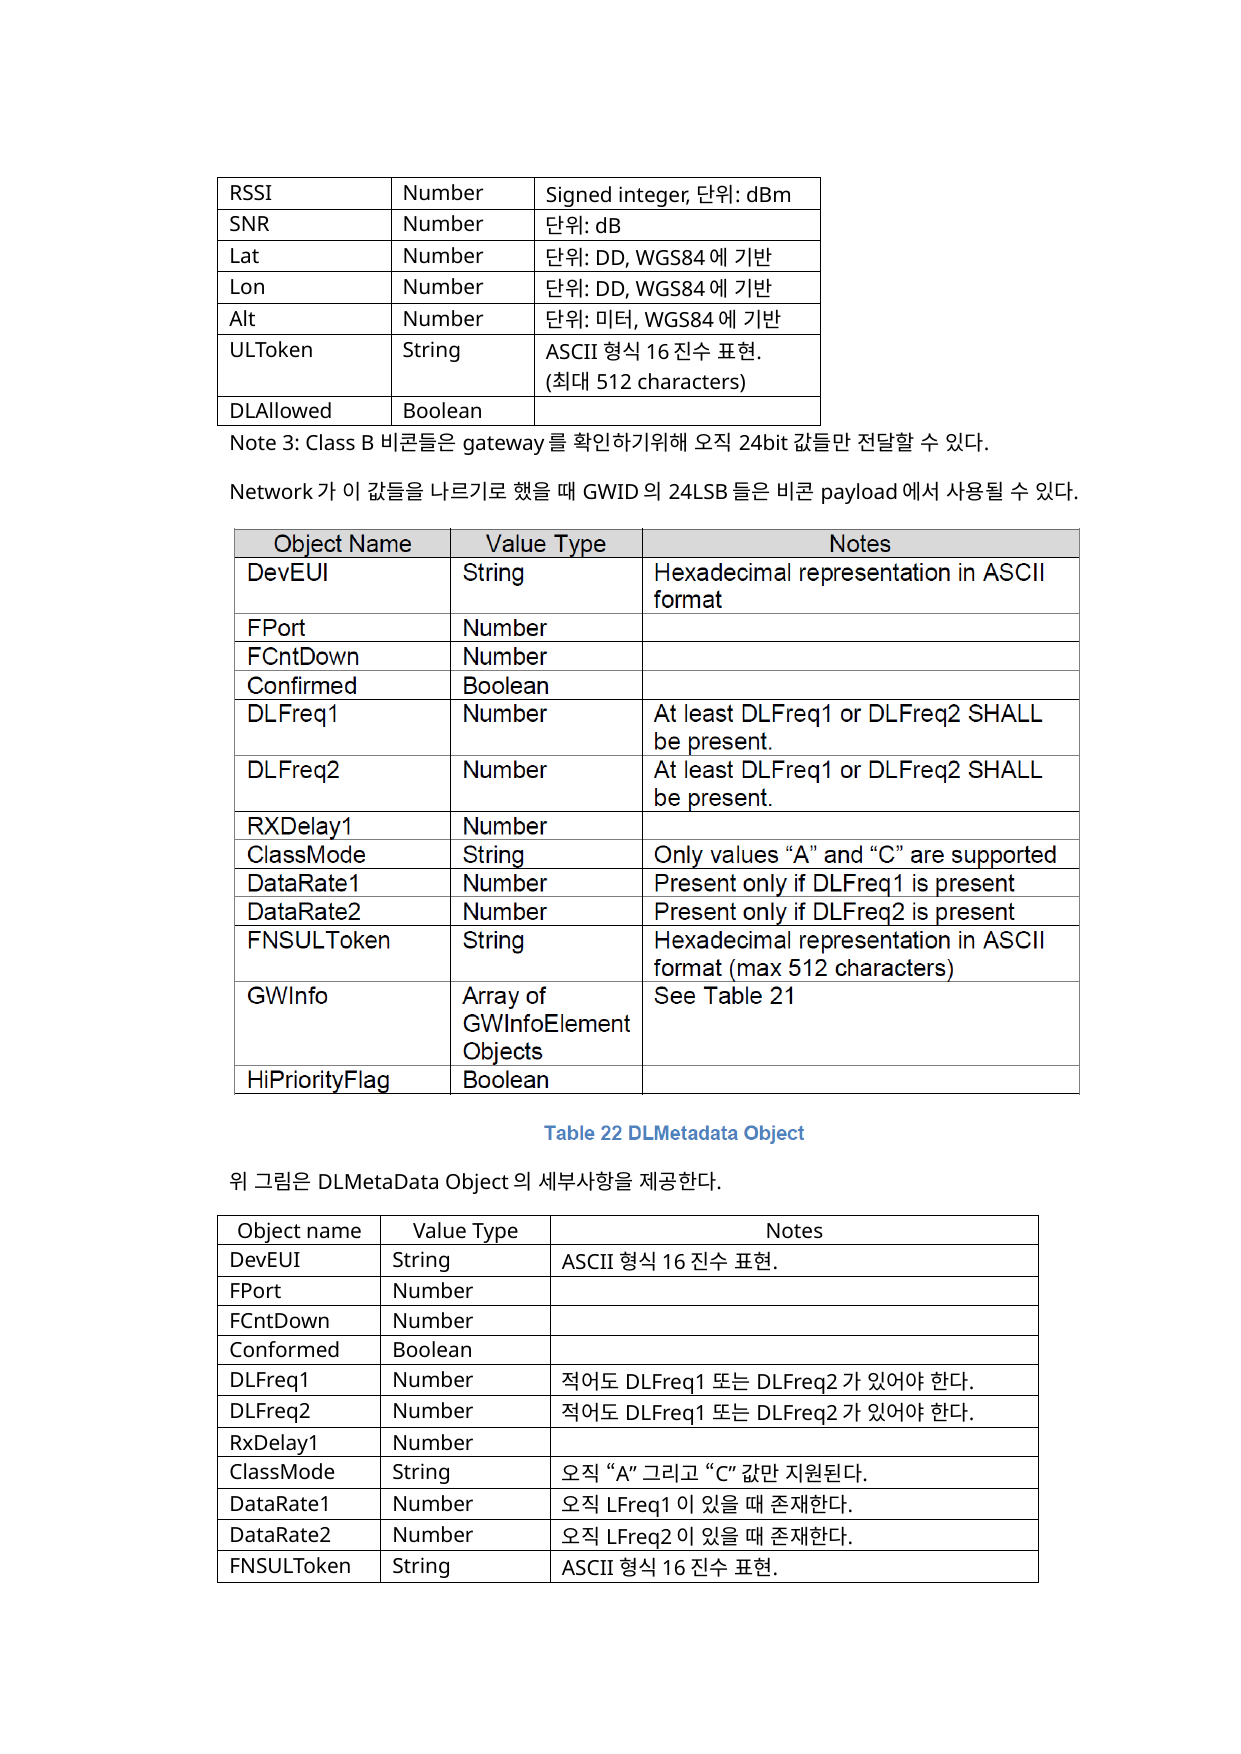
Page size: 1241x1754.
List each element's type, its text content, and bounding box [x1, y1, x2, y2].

table_cell FCntDown [218, 1306, 380, 1334]
list Network가 이 값들을 나르기로 했을 때 GWID의 24LSB들은 비콘 payload에서 사용될 수 있다. [229, 476, 1090, 506]
table_cell Number [392, 178, 534, 208]
table_cell SNR [218, 210, 391, 240]
table_header Object name [218, 1216, 380, 1244]
table_cell ASCII 형식16진수 표현. [551, 1245, 1038, 1276]
table_cell Number [381, 1277, 550, 1305]
table_cell 단위: 미터, WGS84에 기반 [535, 304, 820, 334]
table_cell Number [381, 1365, 550, 1395]
table_cell Number [392, 304, 534, 334]
table_cell [535, 397, 820, 425]
table_cell Lat [218, 241, 391, 271]
table_cell ASCII 형식16진수 표현. (최대 512 characters) [535, 335, 820, 396]
table_cell 단위: dB [535, 210, 820, 240]
list 위 그림은 DLMetaData Object의 세부사항을 제공한다. [229, 1165, 1090, 1196]
table_cell RSSI [218, 178, 391, 208]
table_cell String [381, 1457, 550, 1488]
table_cell String [392, 335, 534, 396]
picture [229, 525, 1085, 1147]
table_cell Alt [218, 304, 391, 334]
table_cell DLFreq2 [218, 1396, 380, 1427]
table_cell RxDelay1 [218, 1428, 380, 1456]
list Note 3: Class B 비콘들은 gateway를 확인하기위해 오직 24bit 값들만 전달할 수 있다. [229, 426, 1090, 456]
table_header Notes [551, 1216, 1038, 1244]
table_cell ClassMode [218, 1457, 380, 1488]
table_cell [551, 1551, 1038, 1582]
table_cell Number [381, 1428, 550, 1456]
table_cell DevEUI [218, 1245, 380, 1276]
table_cell [551, 1336, 1038, 1364]
table_cell Number [381, 1489, 550, 1519]
table_cell DLFreq1 [218, 1365, 380, 1395]
table_cell Boolean [392, 397, 534, 425]
table_cell DLAllowed [218, 397, 391, 425]
table_cell [551, 1277, 1038, 1305]
table_cell Boolean [381, 1336, 550, 1364]
table_cell Number [392, 210, 534, 240]
table_cell Number [381, 1520, 550, 1550]
table_cell Number [381, 1306, 550, 1334]
table_cell Number [392, 272, 534, 303]
table_cell 단위: DD, WGS84에 기반 [535, 272, 820, 303]
table_cell Number [392, 241, 534, 271]
table_cell ULToken [218, 335, 391, 396]
table_cell 오직 LFreq1이 있을 때 존재한다. [551, 1489, 1038, 1519]
table_cell Number [381, 1396, 550, 1427]
table_cell DataRate1 [218, 1489, 380, 1519]
table_cell FPort [218, 1277, 380, 1305]
table_cell 오직 LFreq2이 있을 때 존재한다. [551, 1520, 1038, 1550]
table_cell [551, 1306, 1038, 1334]
table_cell Conformed [218, 1336, 380, 1364]
table_cell 적어도 DLFreq1 또는 DLFreq2가 있어야 한다. [551, 1365, 1038, 1395]
table_header Value Type [381, 1216, 550, 1244]
table_cell Lon [218, 272, 391, 303]
table_cell FNSULToken [218, 1551, 380, 1582]
table_cell DataRate2 [218, 1520, 380, 1550]
table_cell Signed integer, 단위: dBm [535, 178, 820, 208]
table_cell [551, 1428, 1038, 1456]
table_cell 적어도 DLFreq1 또는 DLFreq2가 있어야 한다. [551, 1396, 1038, 1427]
table_cell 단위: DD, WGS84에 기반 [535, 241, 820, 271]
table_cell String [381, 1245, 550, 1276]
table_cell 오직 “A” 그리고 “C” 값만 지원된다. [551, 1457, 1038, 1488]
table_cell String [381, 1551, 550, 1582]
